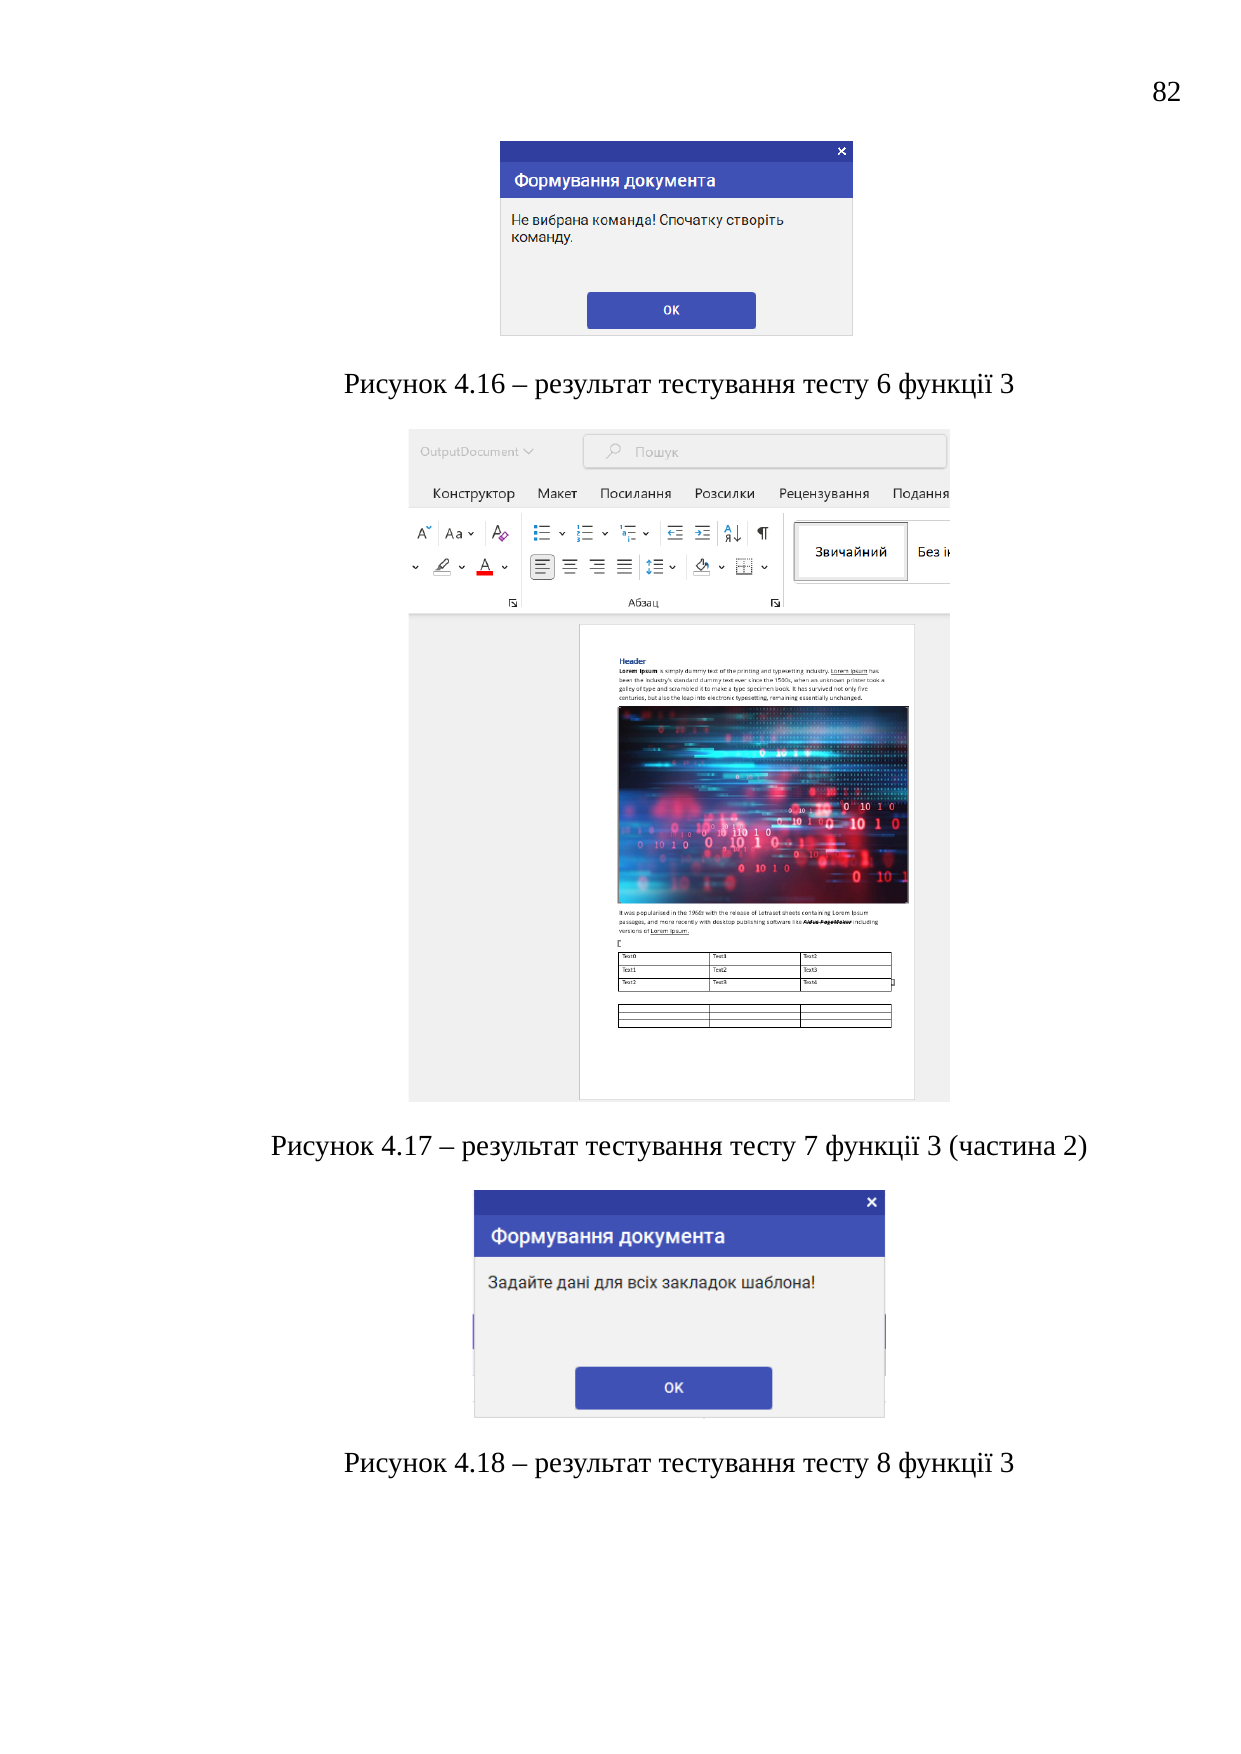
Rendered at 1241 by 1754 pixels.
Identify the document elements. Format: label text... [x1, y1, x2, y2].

text Рисунок 4.17 – результат тестування тесту 7 функції 3 (частина 2) [177, 1128, 1181, 1161]
picture [472, 1190, 886, 1419]
picture [494, 135, 864, 340]
picture [408, 429, 950, 1102]
text Рисунок 4.18 – результат тестування тесту 8 функції 3 [177, 1445, 1181, 1478]
text Рисунок 4.16 – результат тестування тесту 6 функції 3 [177, 366, 1181, 400]
